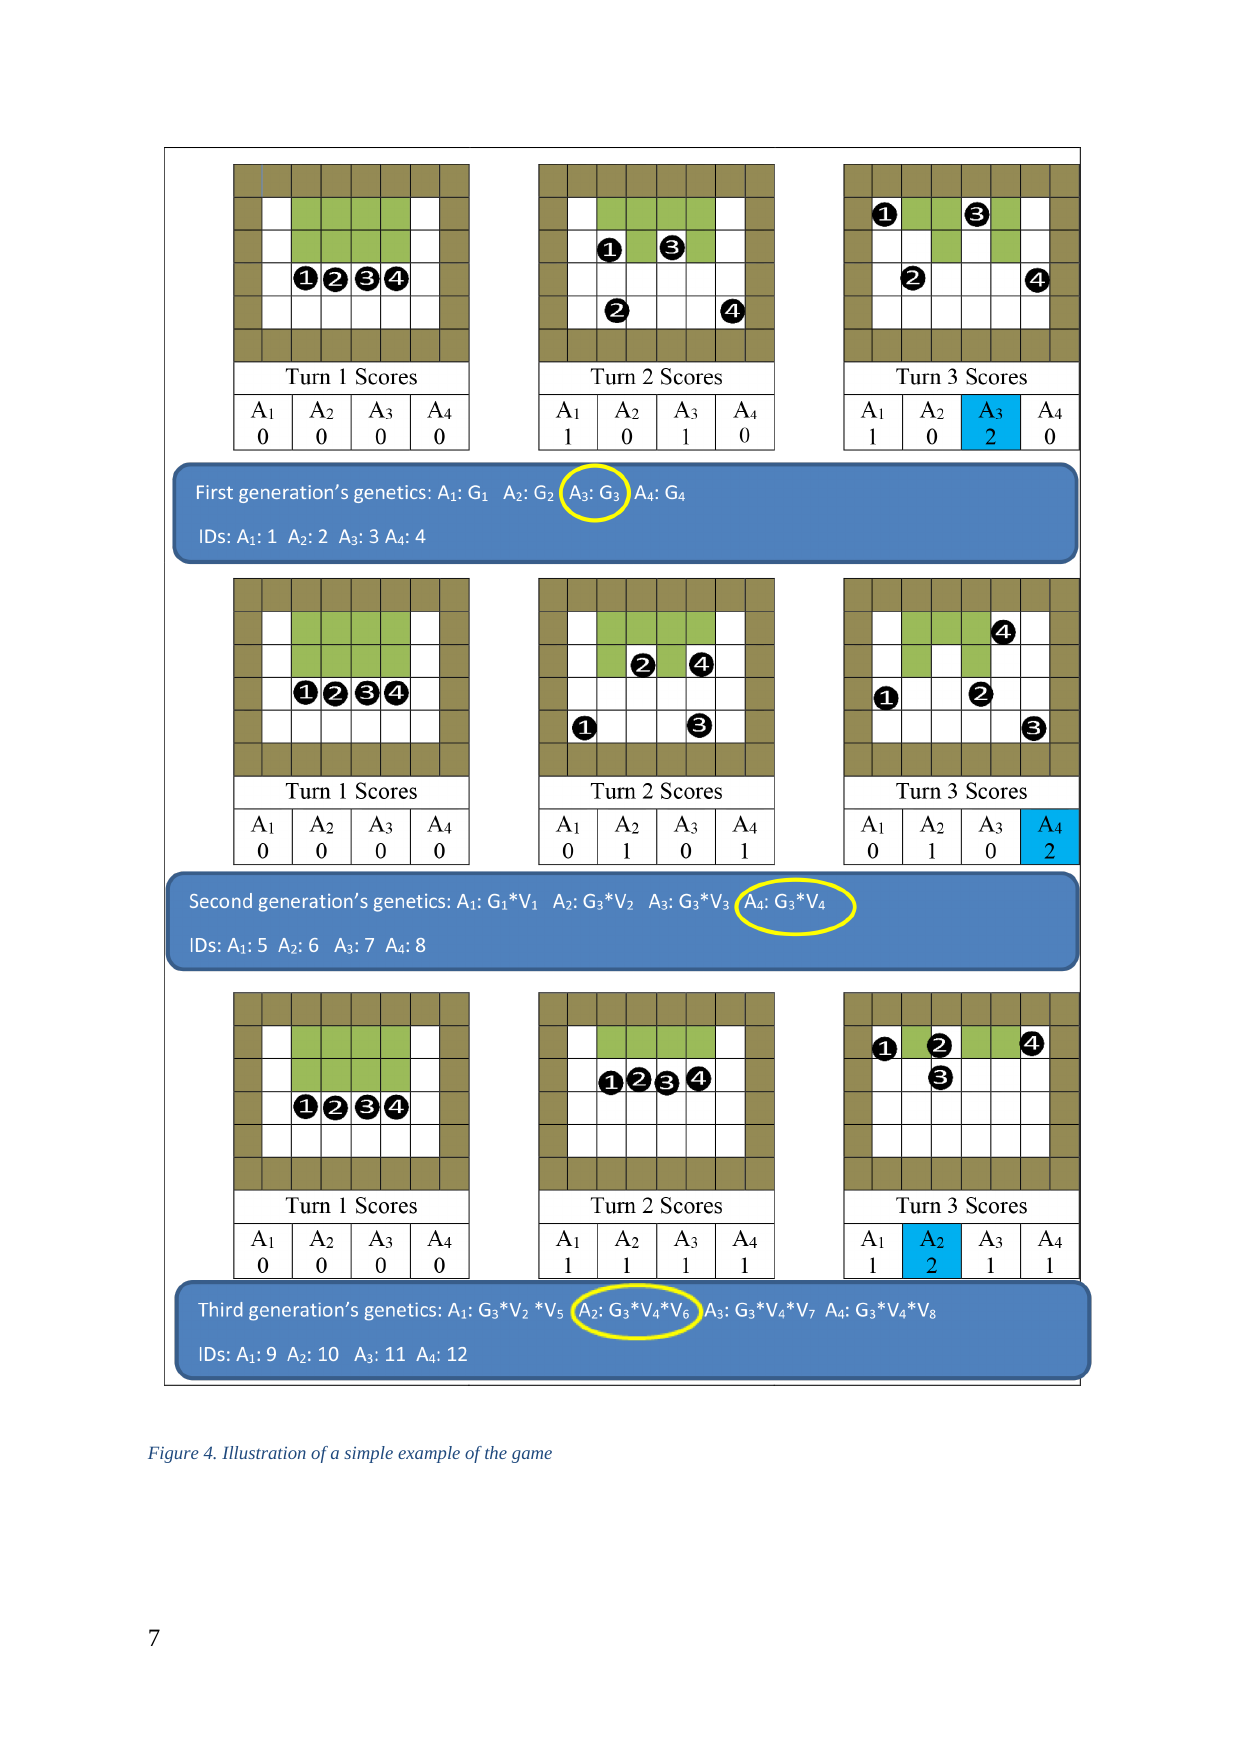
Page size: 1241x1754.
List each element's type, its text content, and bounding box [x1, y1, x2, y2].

picture [147, 147, 1093, 1417]
text Figure 4. Illustration of a simple example of the game [148, 1442, 1093, 1463]
